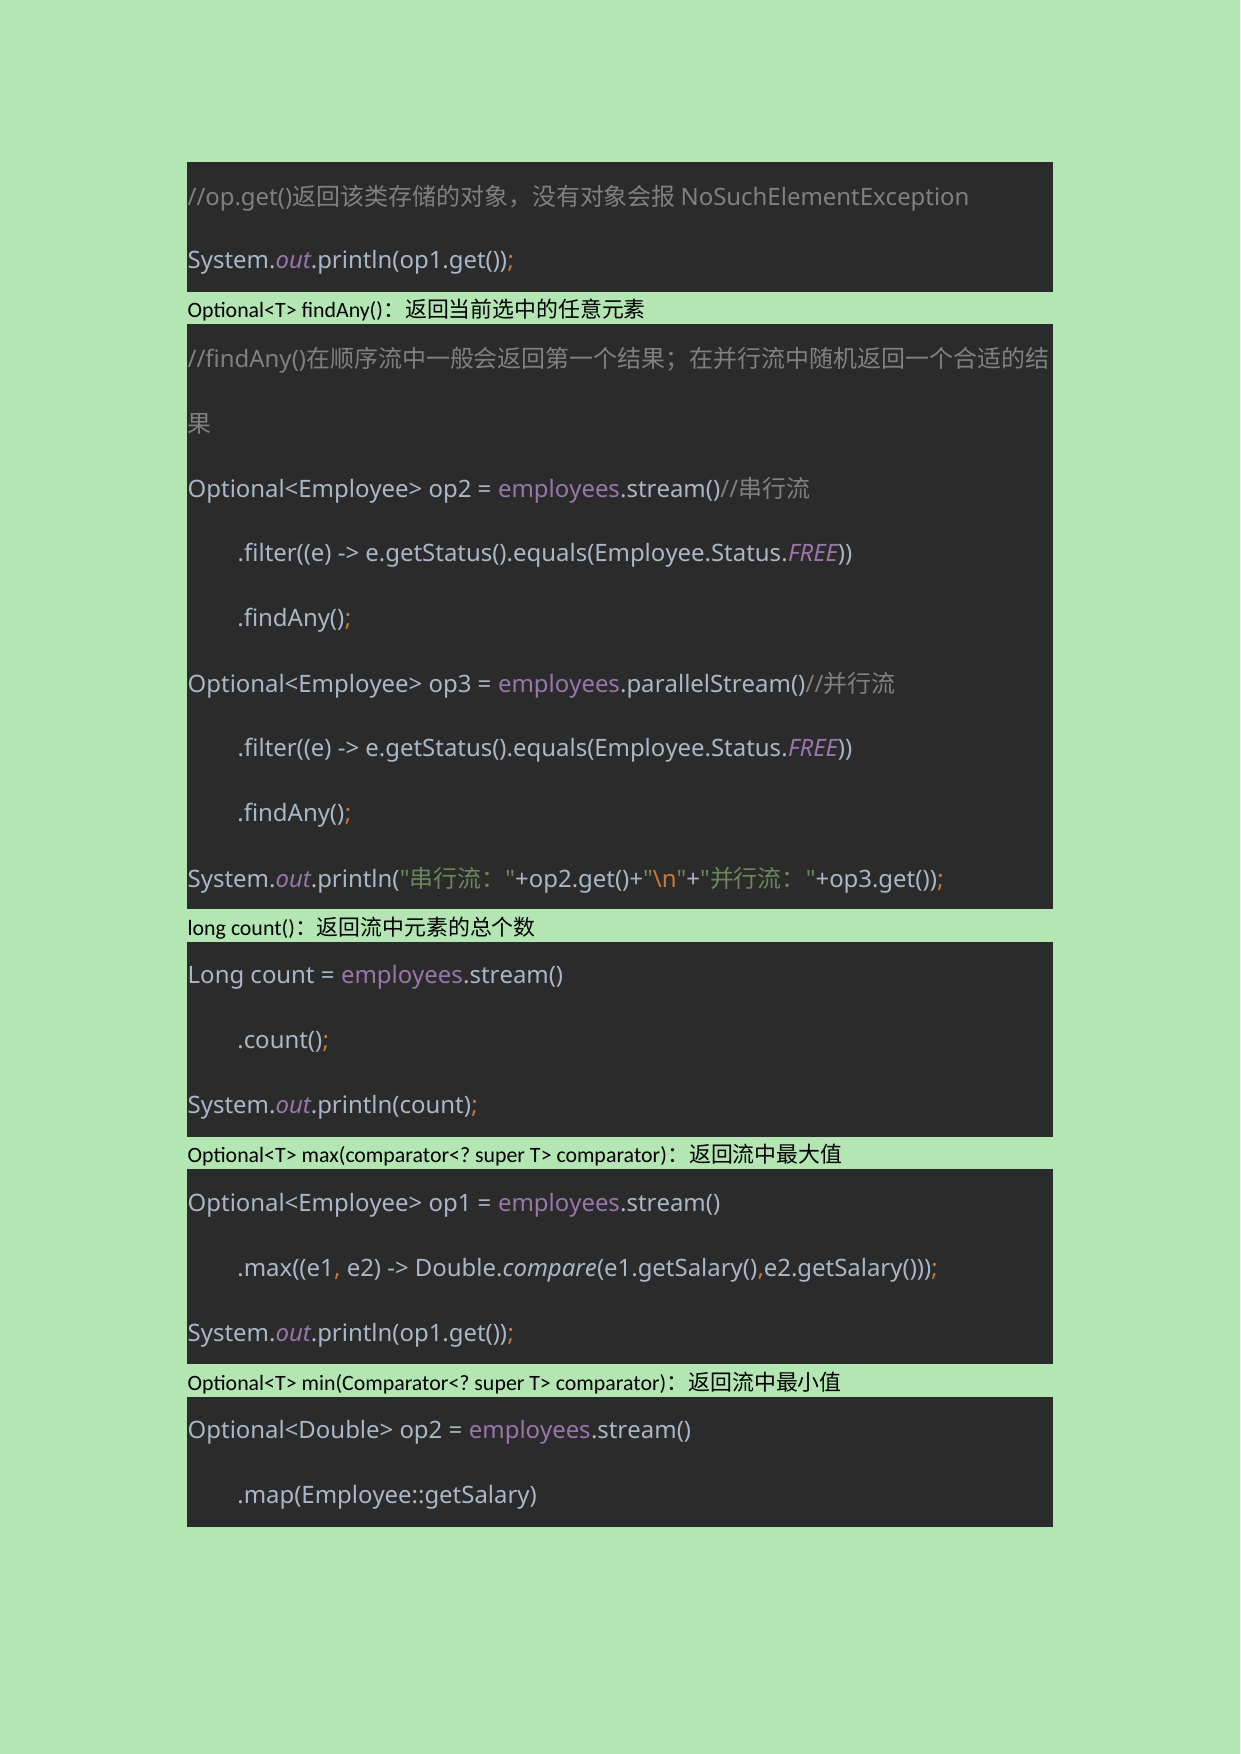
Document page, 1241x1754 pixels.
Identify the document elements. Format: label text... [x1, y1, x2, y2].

text Optional<Employee> op1 = employees.stream() .max((e1, e2) -> Double.compare(e1.getSalary(),e2.getSalary())); System.out.println(op1.get()); [187, 1169, 1053, 1364]
text Optional<T> findAny()：返回当前选中的任意元素 [187, 292, 1053, 324]
text Long count = employees.stream() .count(); System.out.println(count); [187, 942, 1053, 1137]
text Optional<T> min(Comparator<? super T> comparator)：返回流中最小值 [187, 1364, 1053, 1397]
text long count()：返回流中元素的总个数 [187, 909, 1053, 942]
text Optional<T> max(comparator<? super T> comparator)：返回流中最大值 [187, 1137, 1053, 1169]
text //findAny()在顺序流中一般会返回第一个结果；在并行流中随机返回一个合适的结果 Optional<Employee> op2 = employees.stream()//串行流 .filter((e) -> e.getStatus().equals(Employee.Status.FREE)) .findAny(); Optional<Employee> op3 = employees.parallelStream()//并行流 .filter((e) -> e.getStatus().equals(Employee.Status.FREE)) .findAny(); System.out.println("串行流："+op2.get()+"\n"+"并行流："+op3.get()); [187, 324, 1053, 909]
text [187, 162, 1053, 292]
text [187, 1397, 1053, 1527]
